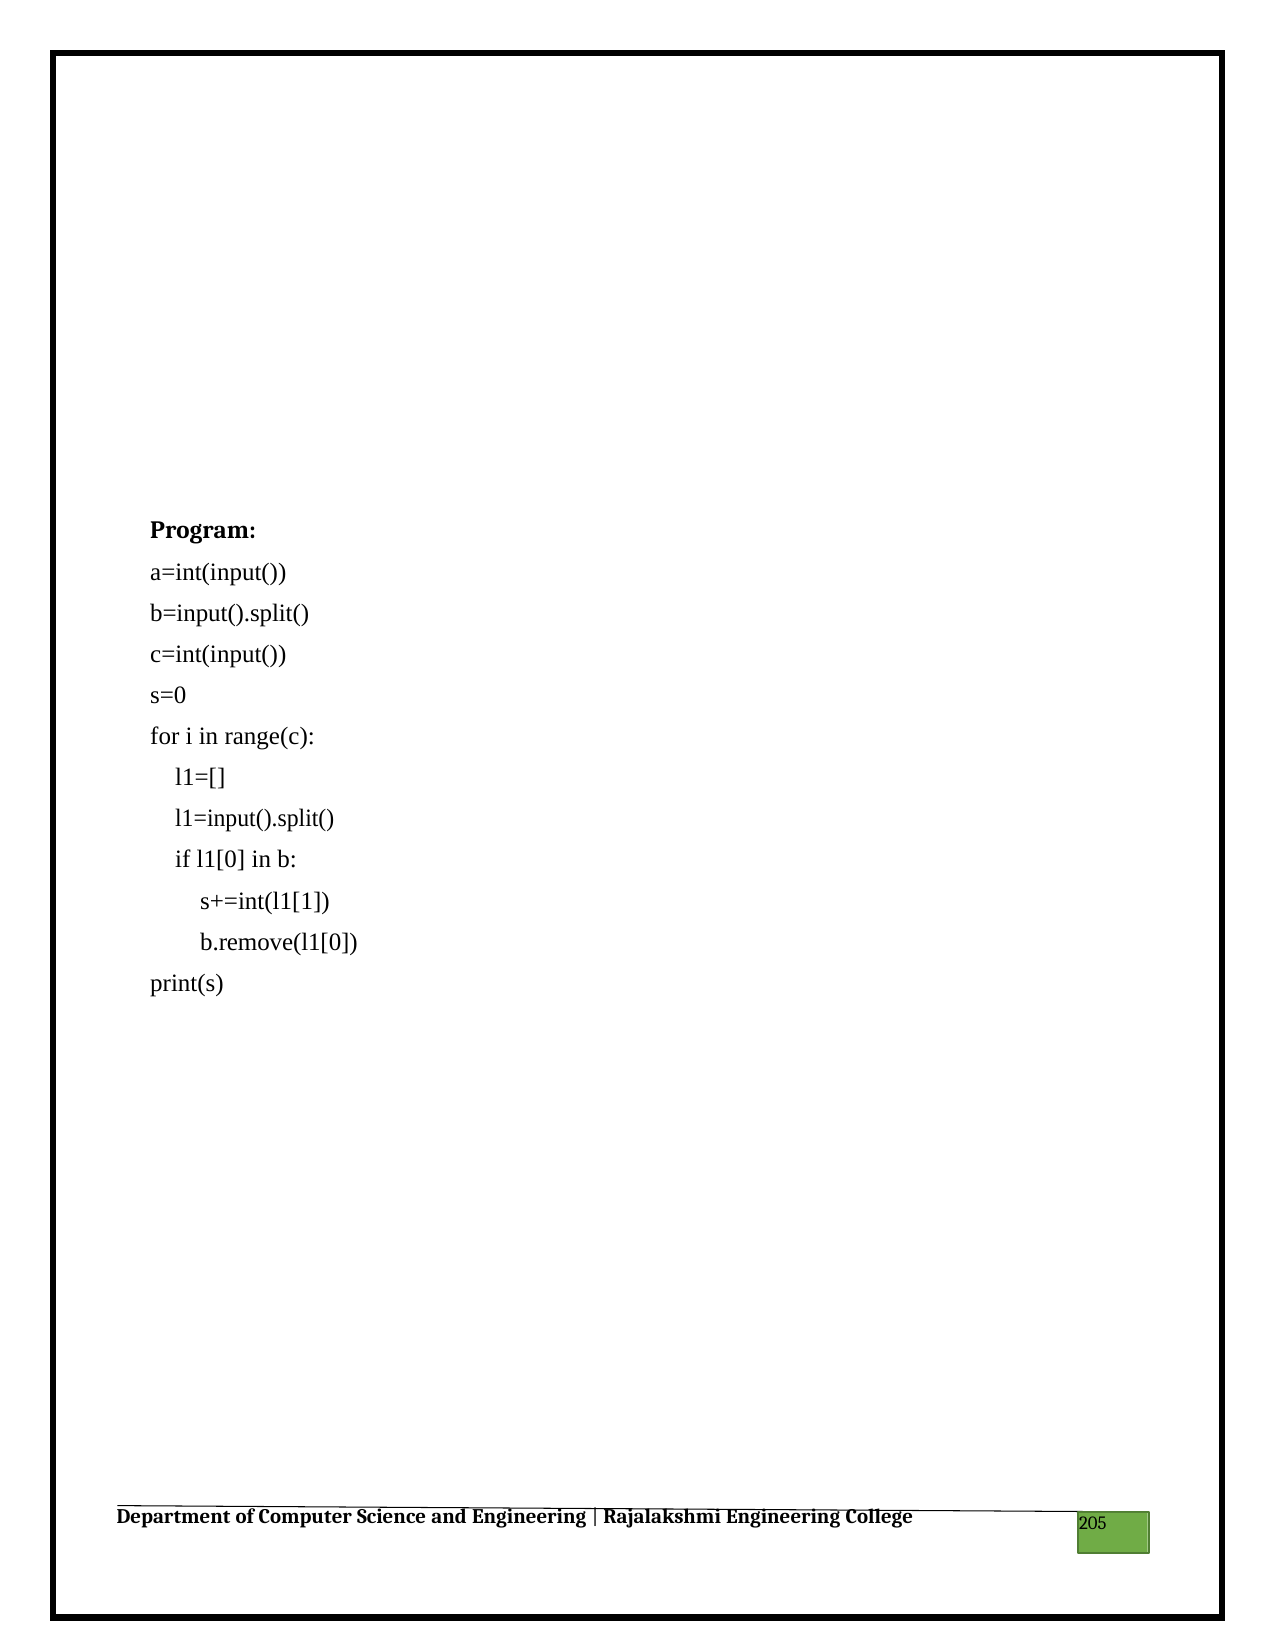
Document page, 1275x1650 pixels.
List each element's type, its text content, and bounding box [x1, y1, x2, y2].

text b.remove(l1[0]) print(s) [150, 927, 359, 997]
text for i in range(c): l1=[] [150, 721, 314, 791]
text l1=input().split() if l1[0] in b: [175, 803, 340, 873]
text Program: a=int(input()) b=input().split() c=int(input()) s=0 [150, 516, 311, 709]
text s+=int(l1[1]) [200, 886, 1206, 914]
